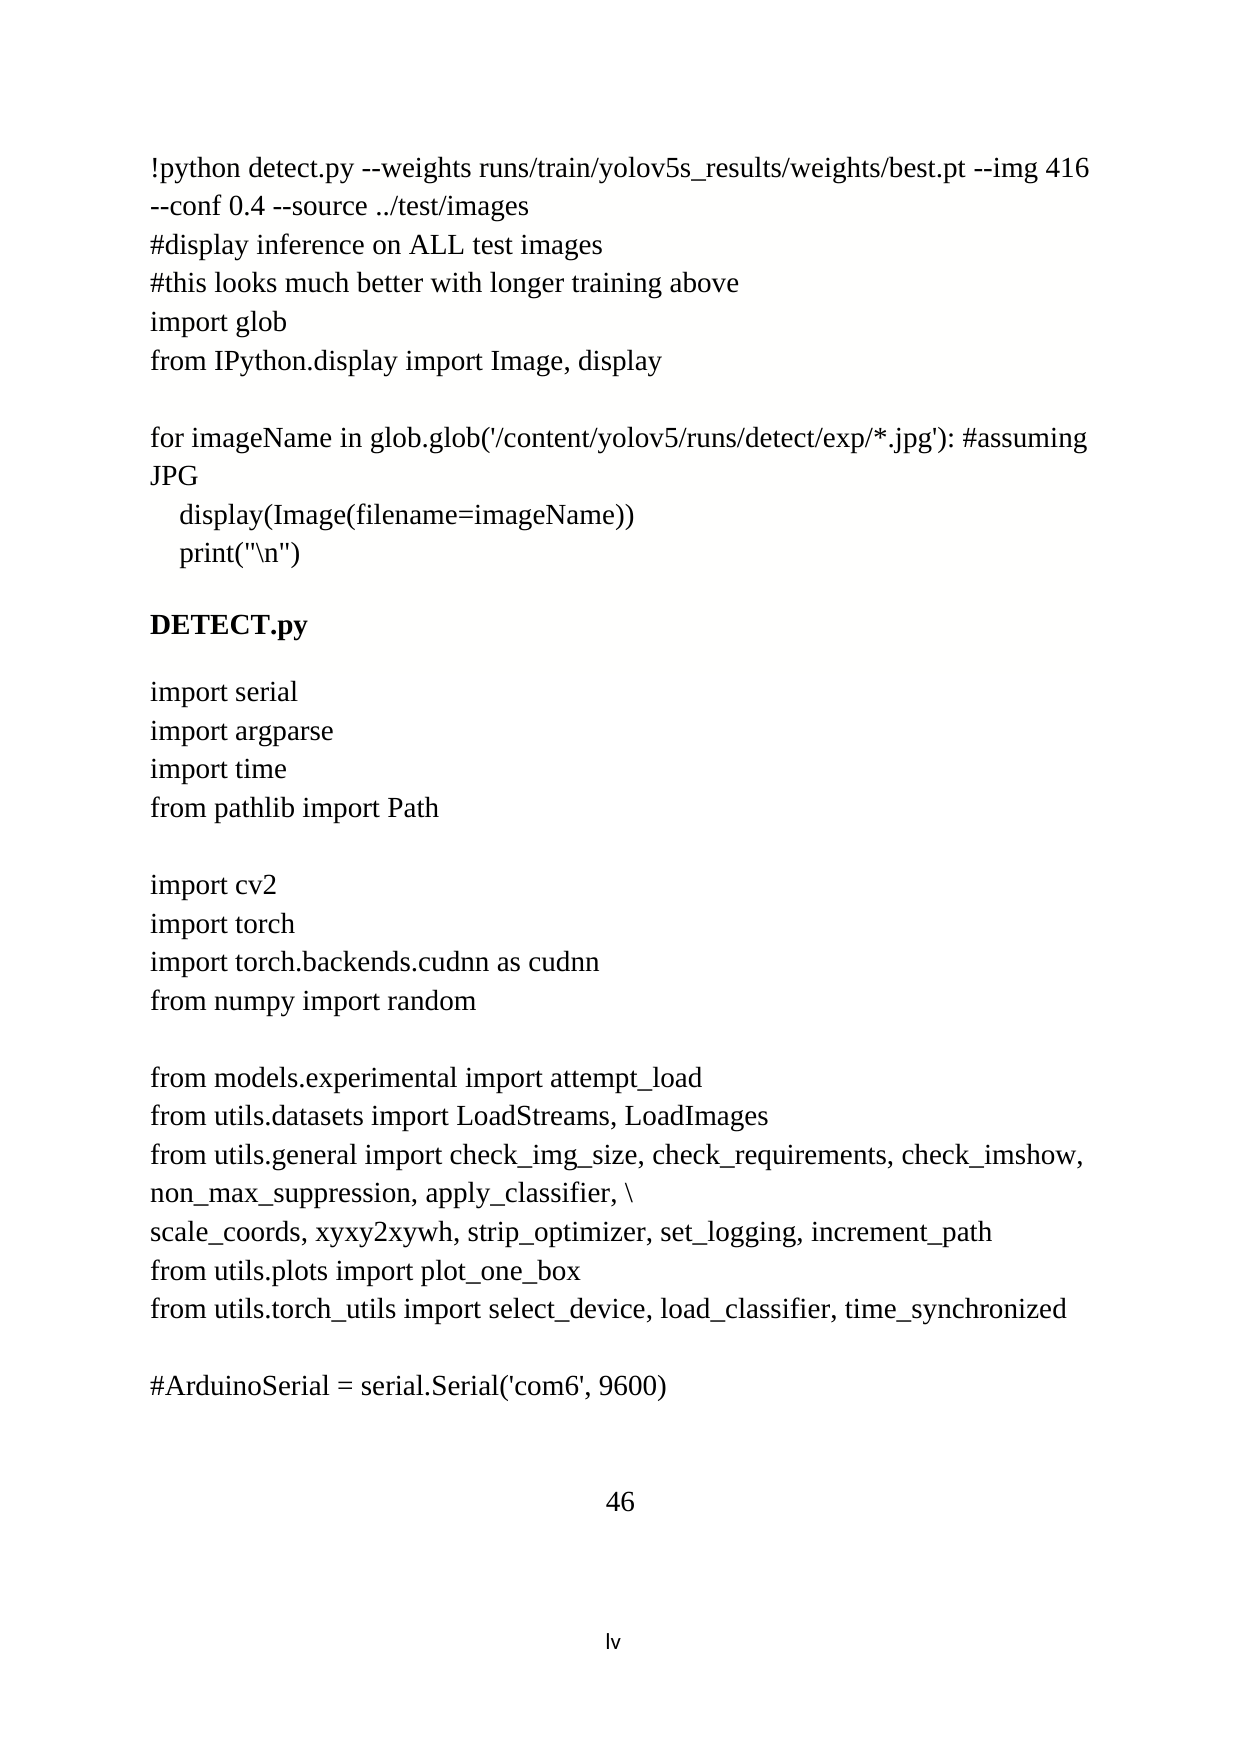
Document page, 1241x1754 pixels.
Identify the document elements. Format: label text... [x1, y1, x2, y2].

text #this looks much better with longer training above [150, 266, 1090, 299]
text from IPython.display import Image, display [150, 343, 1090, 376]
text import glob [150, 304, 1090, 338]
text 46 [150, 1484, 1090, 1588]
text DETECT.py [150, 607, 1090, 641]
text for imageName in glob.glob('/content/yolov5/runs/detect/exp/*.jpg'): #assuming JPG [150, 420, 1090, 492]
text import serial import argparse import time from pathlib import Path import cv2 import torch import torch.backends.cudnn as cudnn from numpy import random from models.experimental import attempt_load from utils.datasets import LoadStreams, LoadImages from utils.general import check_img_size, check_requirements, check_imshow, non_max_suppression, apply_classifier, \ scale_coords, xyxy2xywh, strip_optimizer, set_logging, increment_path from utils.plots import plot_one_box from utils.torch_utils import select_device, load_classifier, time_synchronized #ArduinoSerial = serial.Serial('com6', 9600) [150, 674, 1090, 1402]
text #display inference on ALL test images [150, 227, 1090, 261]
text print("\n") [150, 535, 1090, 569]
text display(Image(filename=imageName)) [150, 497, 1090, 530]
text !python detect.py --weights runs/train/yolov5s_results/weights/best.pt --img 416 --conf 0.4 --source ../test/images [150, 150, 1090, 222]
